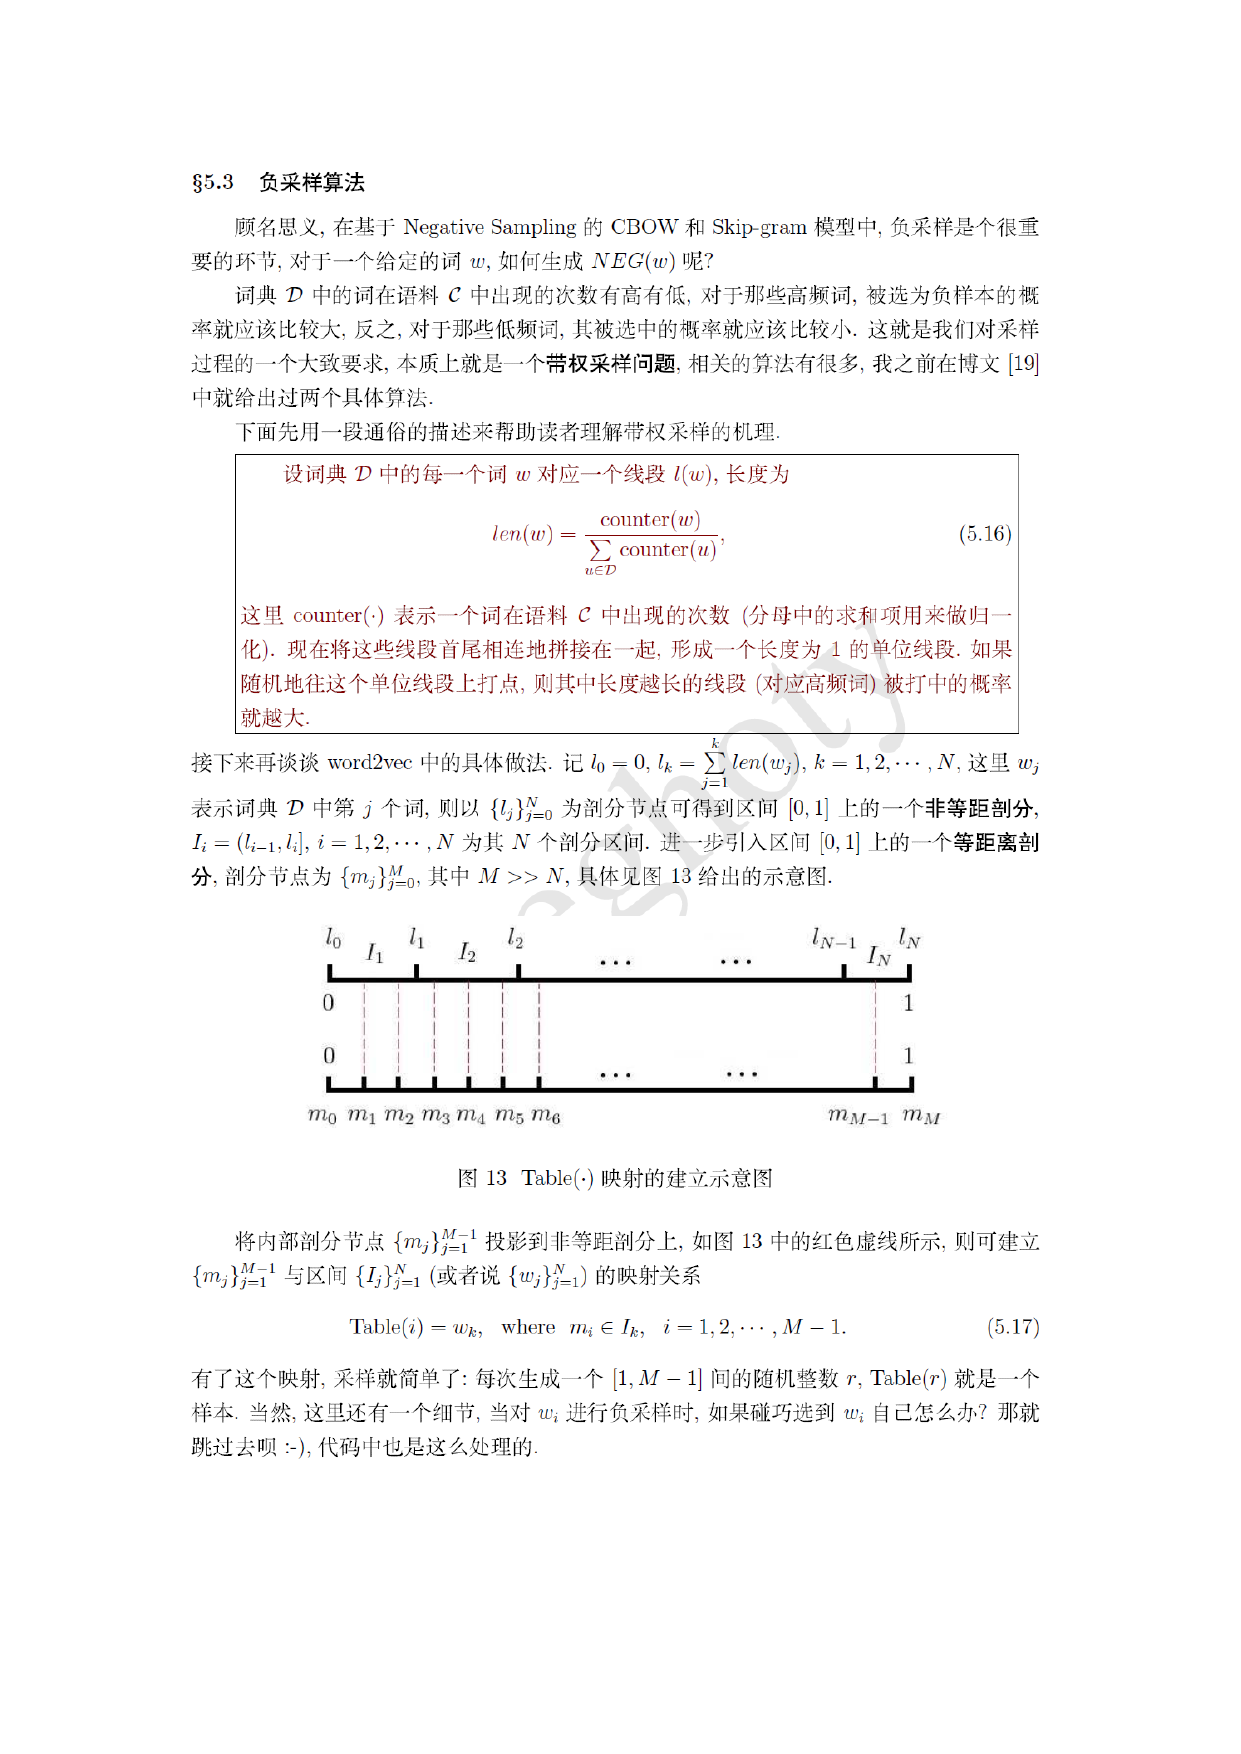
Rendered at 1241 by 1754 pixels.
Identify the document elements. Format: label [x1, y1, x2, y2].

picture [187, 162, 1053, 1467]
